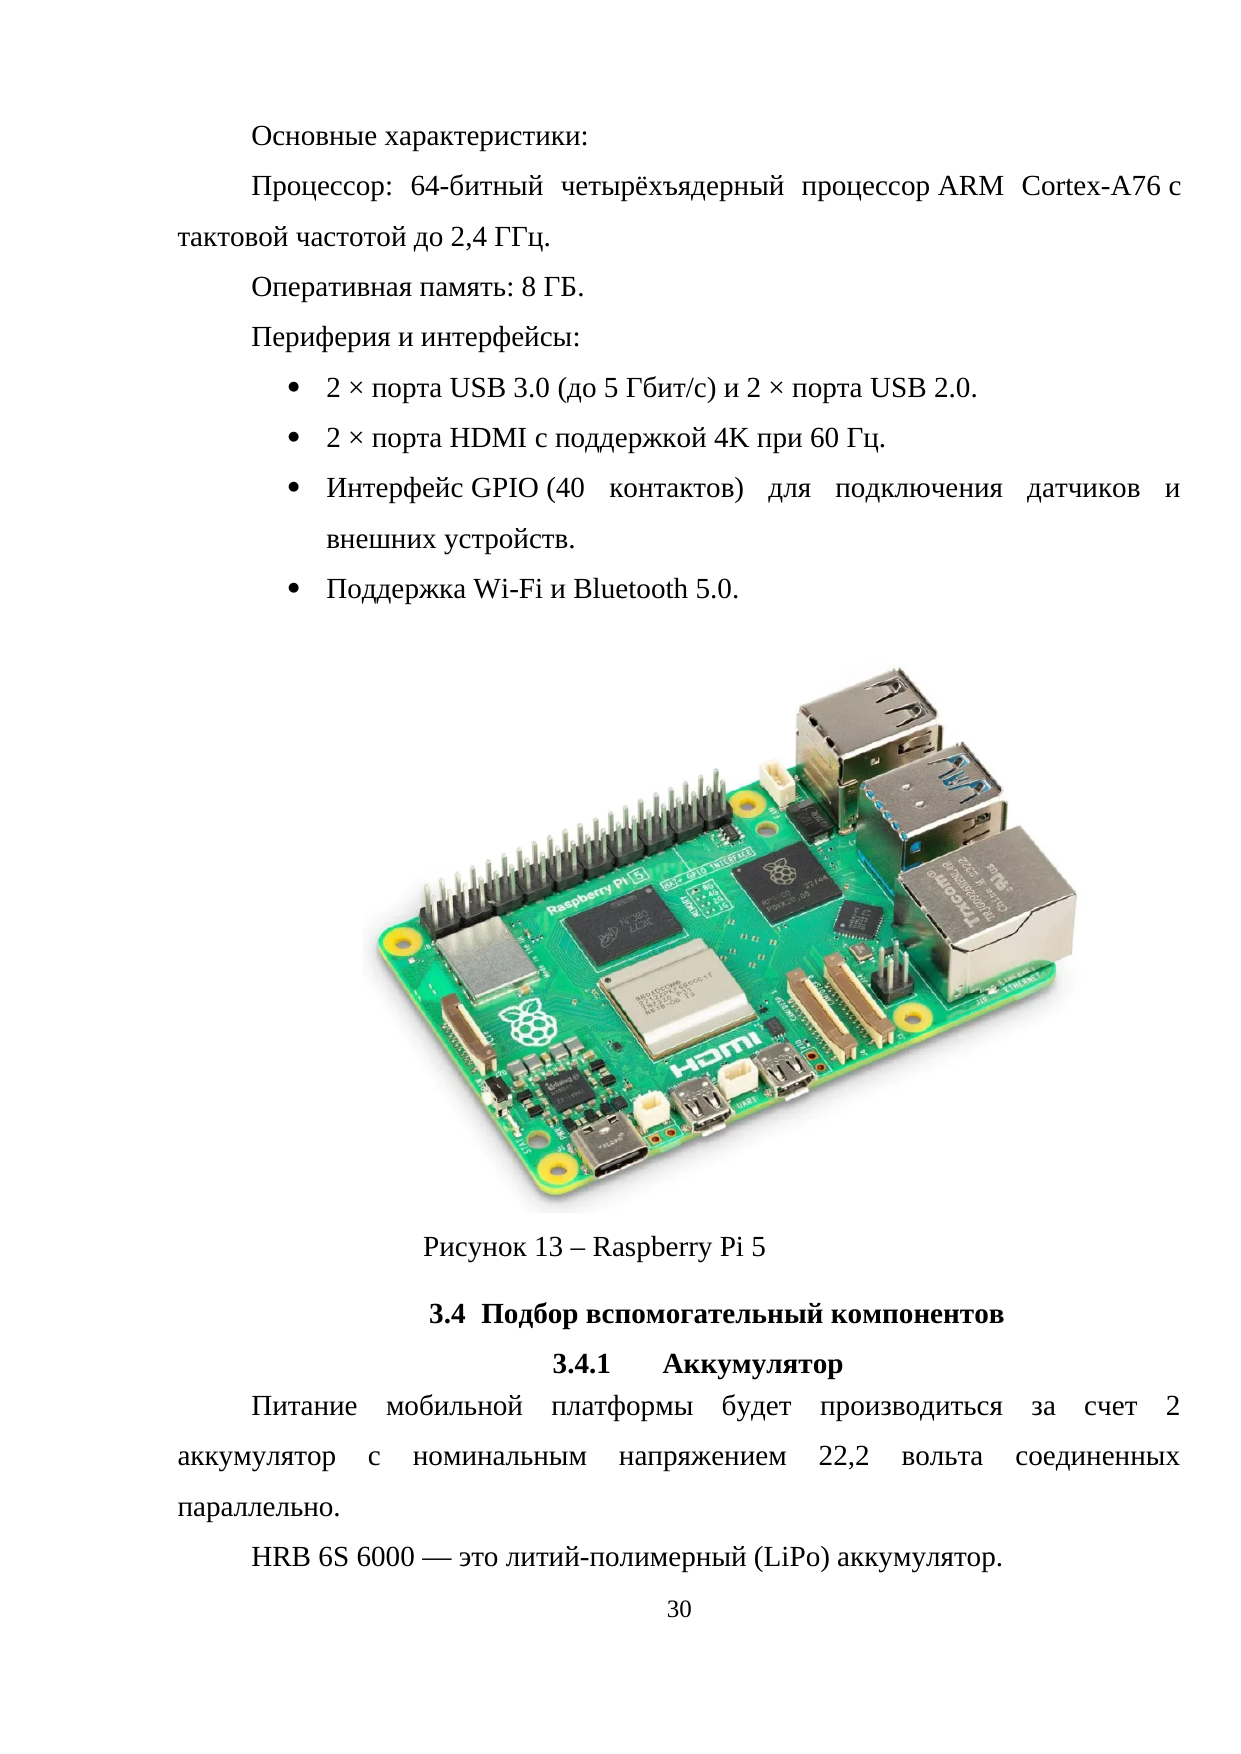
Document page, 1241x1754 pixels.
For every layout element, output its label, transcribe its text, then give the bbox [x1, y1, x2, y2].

text Процессор: 64-битный четырёхъядерный процессор ARM Cortex-A76 с тактовой частотой до 2,4 ГГц. [177, 168, 1181, 252]
list 2 × порта HDMI с поддержкой 4K при 60 Гц. [288, 420, 1181, 454]
text Периферия и интерфейсы: [177, 319, 1181, 353]
list Интерфейс GPIO (40 контактов) для подключения датчиков и внешних устройств. [288, 471, 1181, 554]
picture [317, 621, 1116, 1213]
text HRB 6S 6000 — это литий-полимерный (LiPo) аккумулятор. [177, 1539, 1181, 1572]
subtitle Подбор вспомогательный компонентов [252, 1296, 1181, 1329]
text Основные характеристики: [177, 118, 1181, 152]
list 2 × порта USB 3.0 (до 5 Гбит/с) и 2 × порта USB 2.0. [288, 370, 1181, 403]
text Питание мобильной платформы будет производиться за счет 2 аккумулятор с номинальным напряжением 22,2 вольта соединенных параллельно. [177, 1388, 1181, 1522]
text Оперативная память: 8 ГБ. [177, 269, 1181, 303]
subtitle Аккумулятор [215, 1346, 1181, 1380]
text Raspberry Pi 5 [88, 1229, 1181, 1262]
list Поддержка Wi-Fi и Bluetooth 5.0. [288, 571, 1181, 605]
